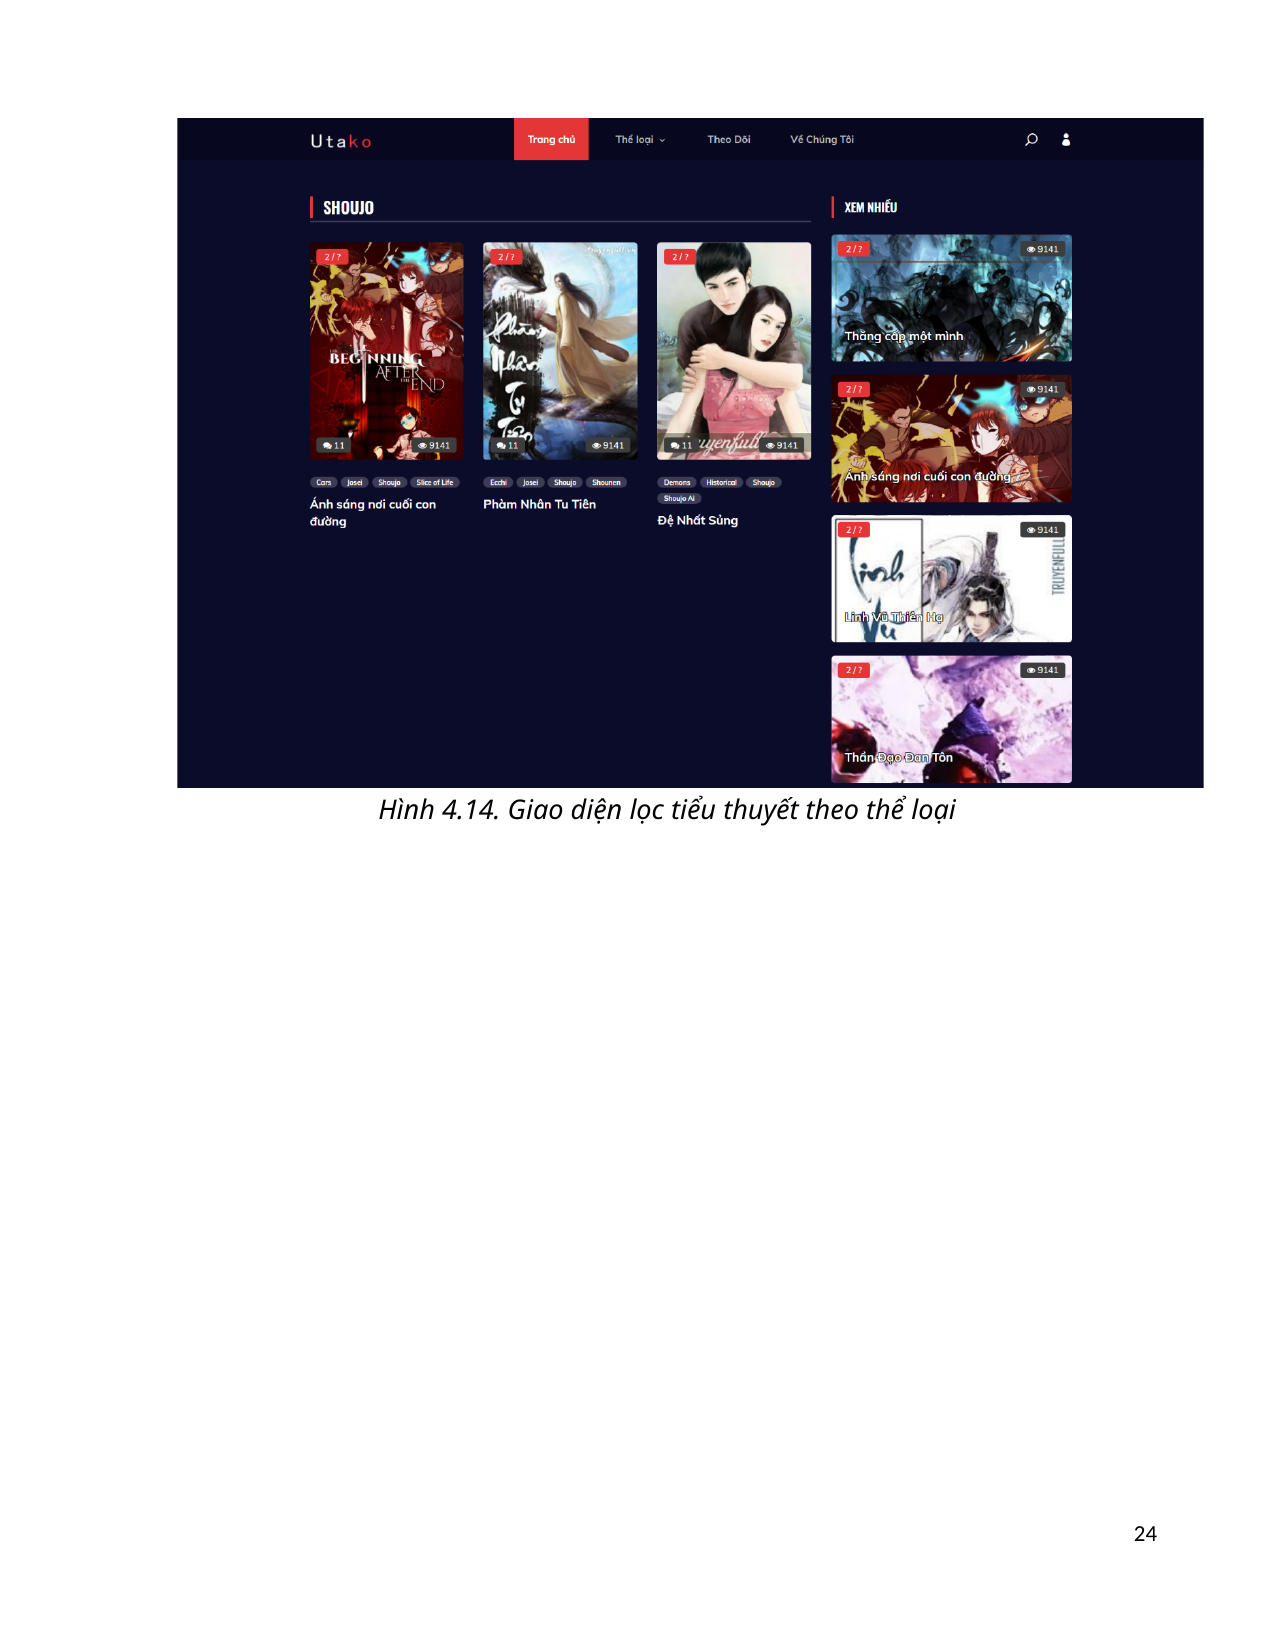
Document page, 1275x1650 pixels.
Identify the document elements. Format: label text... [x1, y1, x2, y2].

list Hình 4.14. Giao diện lọc tiểu thuyết theo thể loại [177, 788, 1157, 828]
picture [177, 118, 1204, 788]
